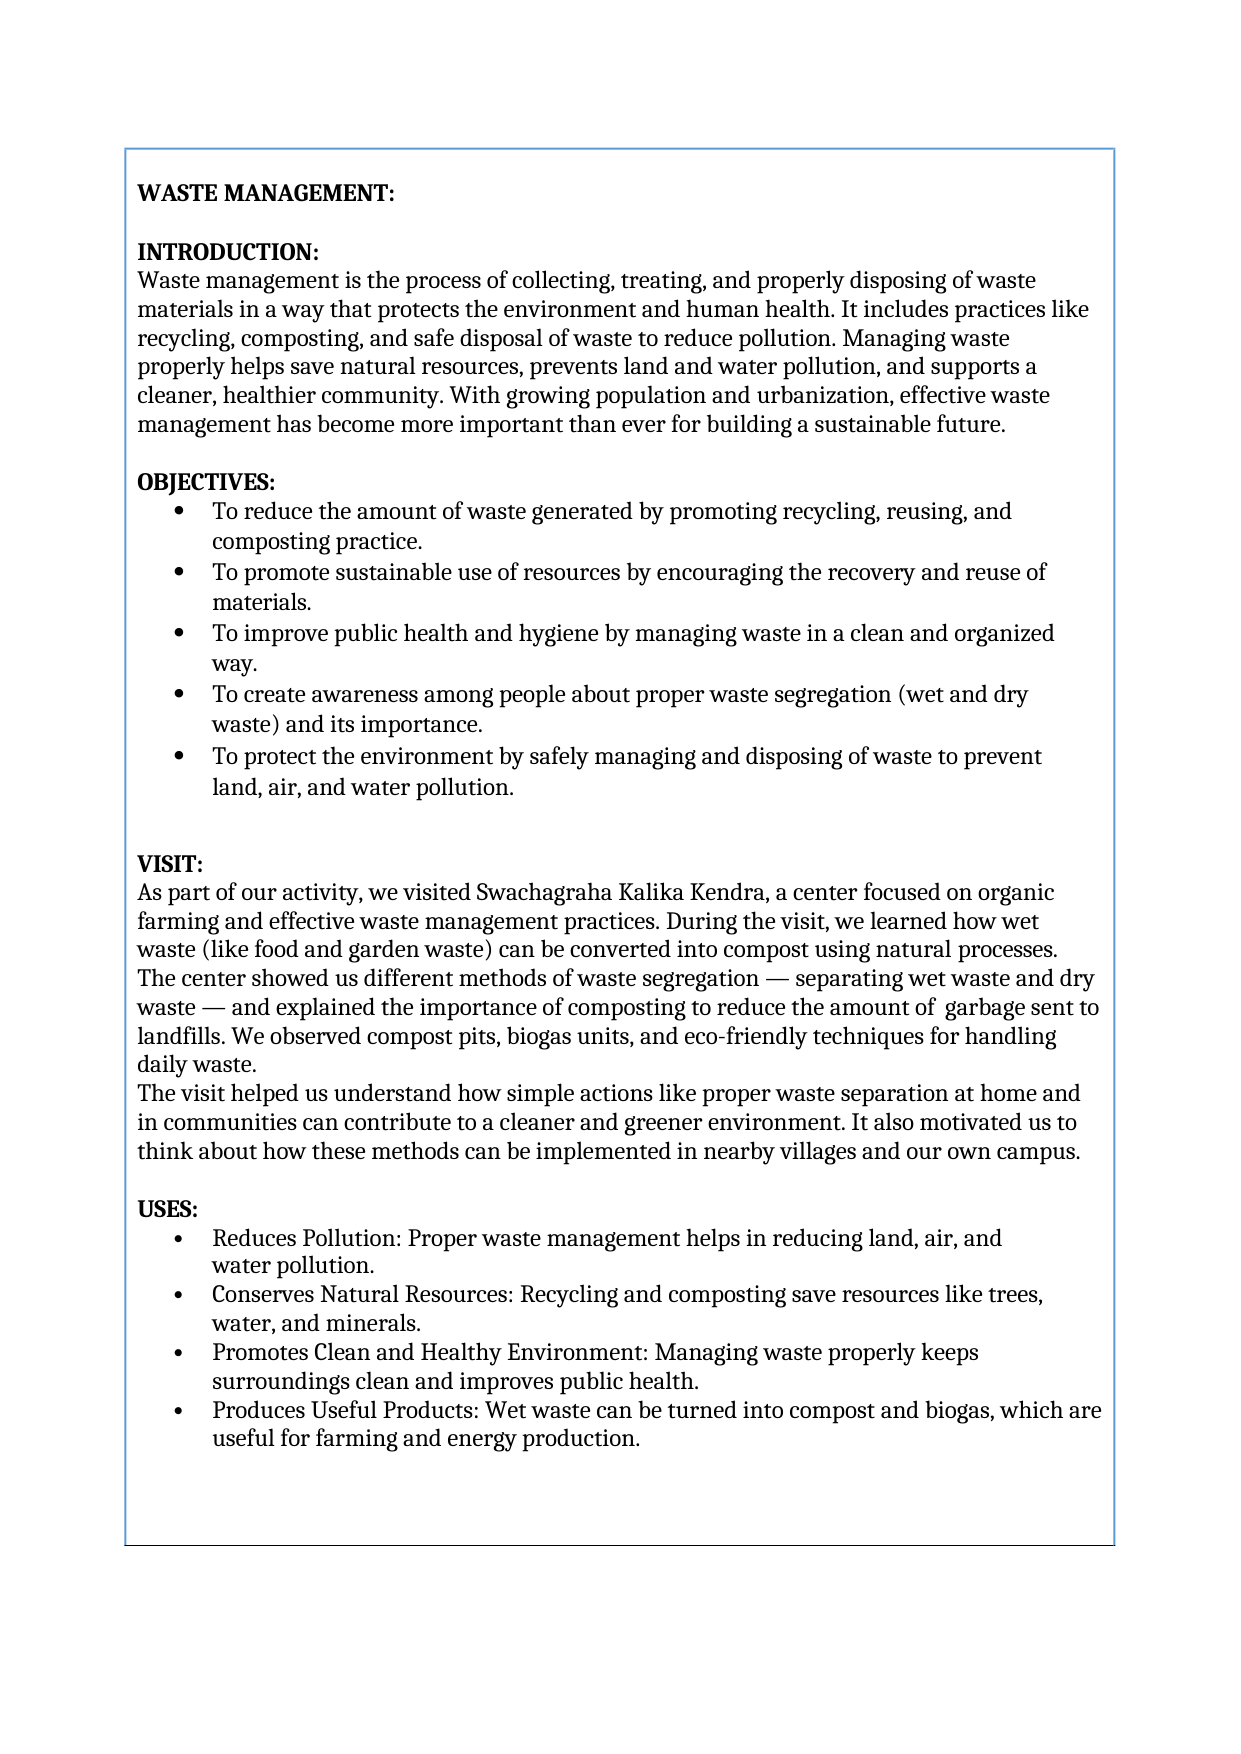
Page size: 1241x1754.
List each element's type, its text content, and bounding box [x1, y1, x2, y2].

list To reduce the amount of waste generated by promoting recycling, reusing, and composting practice. [174, 497, 1050, 556]
list To promote sustainable use of resources by encouraging the recovery and reuse of materials. [174, 558, 1090, 617]
list Promotes Clean and Healthy Environment: Managing waste properly keeps surroundings clean and improves public health. [174, 1338, 1012, 1395]
list Reduces Pollution: Proper waste management helps in reducing land, air, and water pollution. [174, 1224, 1037, 1280]
subtitle USES: [137, 1194, 1166, 1223]
list To create awareness among people about proper waste segregation (wet and dry waste) and its importance. [174, 680, 1076, 739]
text The visit helped us understand how simple actions like proper waste separation at home and in communities can contribute to a cleaner and greener environment. It also motivated us to think about how these methods can be implemented in nearby villages and our own campus. [137, 1079, 1082, 1165]
text WASTE MANAGEMENT: [137, 179, 1166, 207]
text As part of our activity, we visited Swachagraha Kalika Kendra, a center focused on organic farming and effective waste management practices. During the visit, we learned how wet waste (like food and garden waste) can be converted into compost using natural processes. [137, 878, 1096, 964]
subtitle VISIT: [137, 849, 1166, 878]
subtitle OBJECTIVES: [137, 467, 1166, 497]
text INTRODUCTION: [137, 237, 1166, 266]
list To protect the environment by safely managing and disposing of waste to prevent land, air, and water pollution. [174, 742, 1082, 801]
list To improve public health and hygiene by managing waste in a clean and organized way. [174, 619, 1089, 678]
text The center showed us different methods of waste segregation — separating wet waste and dry waste — and explained the importance of composting to reduce the amount of garbage sent to landfills. We observed compost pits, biogas units, and eco-friendly techniques for handling daily waste. [137, 964, 1100, 1079]
list Conserves Natural Resources: Recycling and composting save resources like trees, water, and minerals. [174, 1280, 1086, 1338]
list Produces Useful Products: Wet waste can be turned into compost and biogas, which are useful for farming and energy production. [174, 1396, 1103, 1452]
text Waste management is the process of collecting, treating, and properly disposing of waste materials in a way that protects the environment and human health. It includes practices like recycling, composting, and safe disposal of waste to reduce pollution. Managing waste properly helps save natural resources, prevents land and water pollution, and supports a cleaner, healthier community. With growing population and urbanization, effective waste management has become more important than ever for building a sustainable future. [137, 266, 1096, 438]
